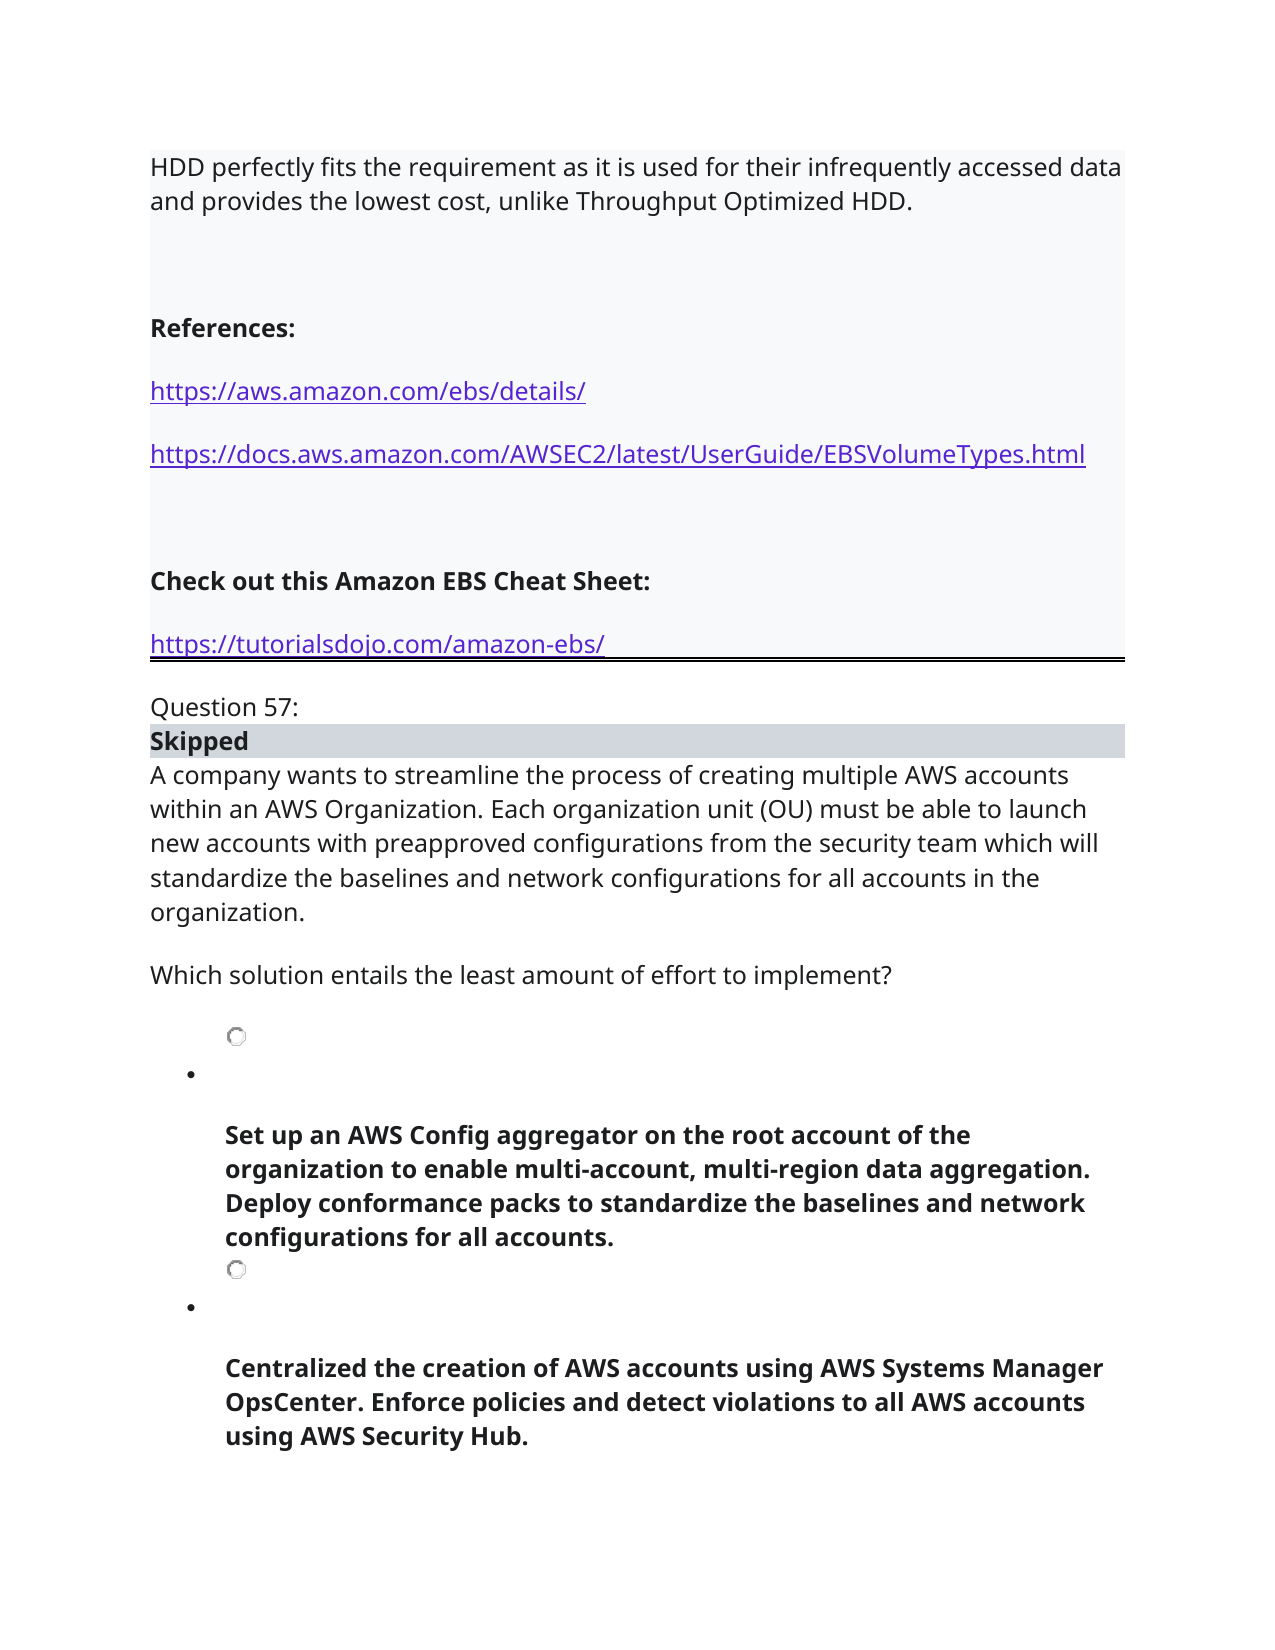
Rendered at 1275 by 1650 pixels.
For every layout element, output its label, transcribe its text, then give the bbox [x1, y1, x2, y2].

text A company wants to streamline the process of creating multiple AWS accounts within an AWS Organization. Each organization unit (OU) must be able to launch new accounts with preapproved configurations from the security team which will standardize the baselines and network configurations for all accounts in the organization. [150, 758, 1125, 928]
text References: [150, 311, 1125, 344]
text Set up an AWS Config aggregator on the root account of the organization to enable multi-account, multi-region data aggregation. Deploy conformance packs to standardize the baselines and network configurations for all accounts. [225, 1117, 1125, 1254]
text Skipped [150, 724, 1125, 758]
text https://aws.amazon.com/ebs/details/ [150, 374, 1125, 408]
text Centralized the creation of AWS accounts using AWS Systems Manager OpsCenter. Enforce policies and detect violations to all AWS accounts using AWS Security Hub. [225, 1350, 1125, 1452]
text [150, 150, 1125, 218]
text Check out this Amazon EBS Cheat Sheet: [150, 563, 1125, 597]
text https://tutorialsdojo.com/amazon-ebs/ [150, 627, 1125, 657]
text Which solution entails the least amount of effort to implement? [150, 957, 1125, 992]
text https://docs.aws.amazon.com/AWSEC2/latest/UserGuide/EBSVolumeTypes.html [150, 437, 1125, 471]
text Question 57: [150, 690, 1125, 724]
